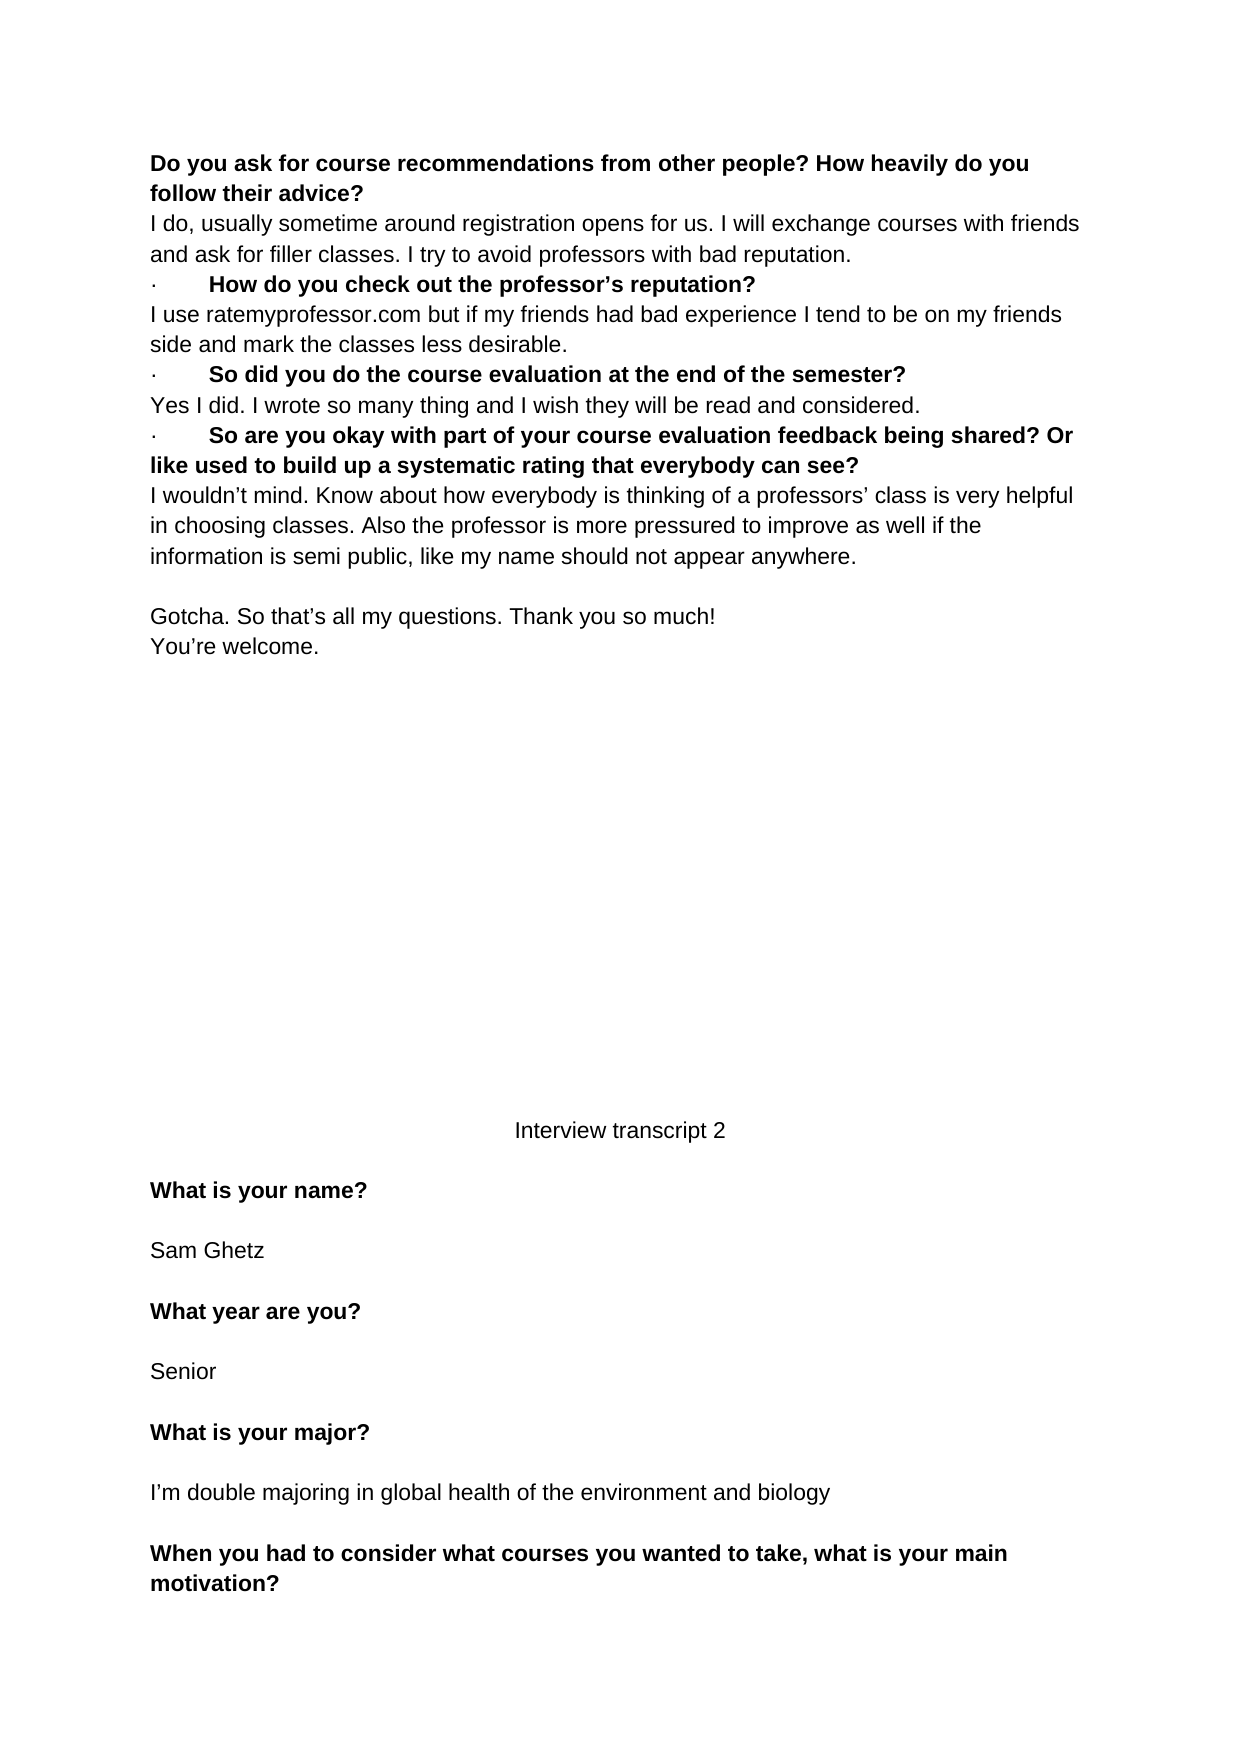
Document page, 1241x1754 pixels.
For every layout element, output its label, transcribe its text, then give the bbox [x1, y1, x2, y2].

text I’m double majoring in global health of the environment and biology [150, 1479, 1090, 1506]
text I wouldn’t mind. Know about how everybody is thinking of a professors’ class is very helpful in choosing classes. Also the professor is more pressured to improve as well if the information is semi public, like my name should not appear anywhere. [150, 482, 1090, 569]
text Interview transcript 2 [150, 1117, 1090, 1143]
text What year are you? [150, 1298, 1090, 1324]
text You’re welcome. [150, 633, 1090, 660]
text I use ratemyprofessor.com but if my friends had bad experience I tend to be on my friends side and mark the classes less desirable. [150, 301, 1090, 358]
text What is your name? [150, 1177, 1090, 1203]
text Gotcha. So that’s all my questions. Thank you so much! [150, 603, 1090, 629]
text Yes I did. I wrote so many thing and I wish they will be read and considered. [150, 392, 1090, 418]
text What is your major? [150, 1419, 1090, 1445]
text Senior [150, 1358, 1090, 1385]
text · So are you okay with part of your course evaluation feedback being shared? Or like used to build up a systematic rating that everybody can see? [150, 422, 1090, 478]
text Sam Ghetz [150, 1237, 1090, 1264]
text Do you ask for course recommendations from other people? How heavily do you follow their advice? [150, 150, 1090, 207]
text I do, usually sometime around registration opens for us. I will exchange courses with friends and ask for filler classes. I try to avoid professors with bad reputation. [150, 210, 1090, 267]
text When you had to consider what courses you wanted to take, what is your main motivation? [150, 1539, 1090, 1596]
text · So did you do the course evaluation at the end of the semester? [150, 361, 1090, 388]
text · How do you check out the professor’s reputation? [150, 271, 1090, 297]
